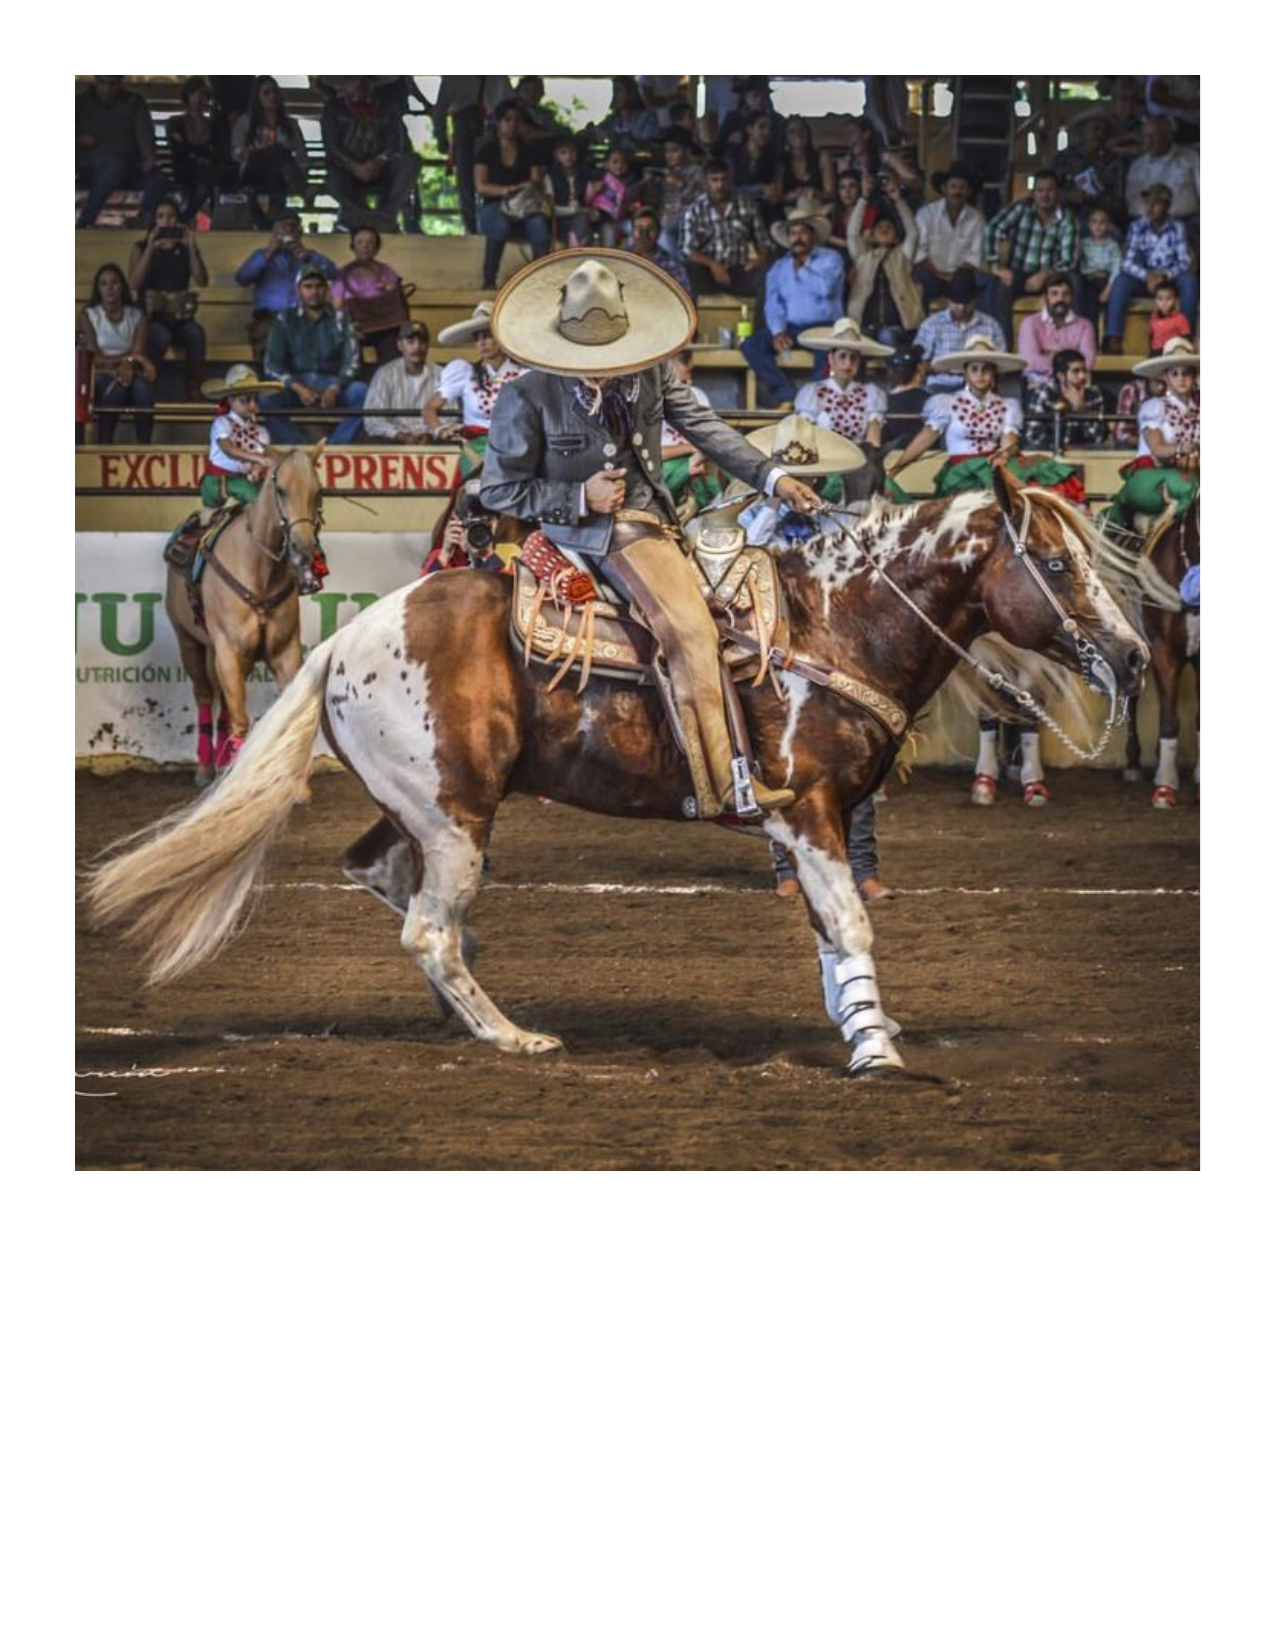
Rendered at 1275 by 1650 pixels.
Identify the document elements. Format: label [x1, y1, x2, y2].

picture [75, 75, 1200, 1171]
